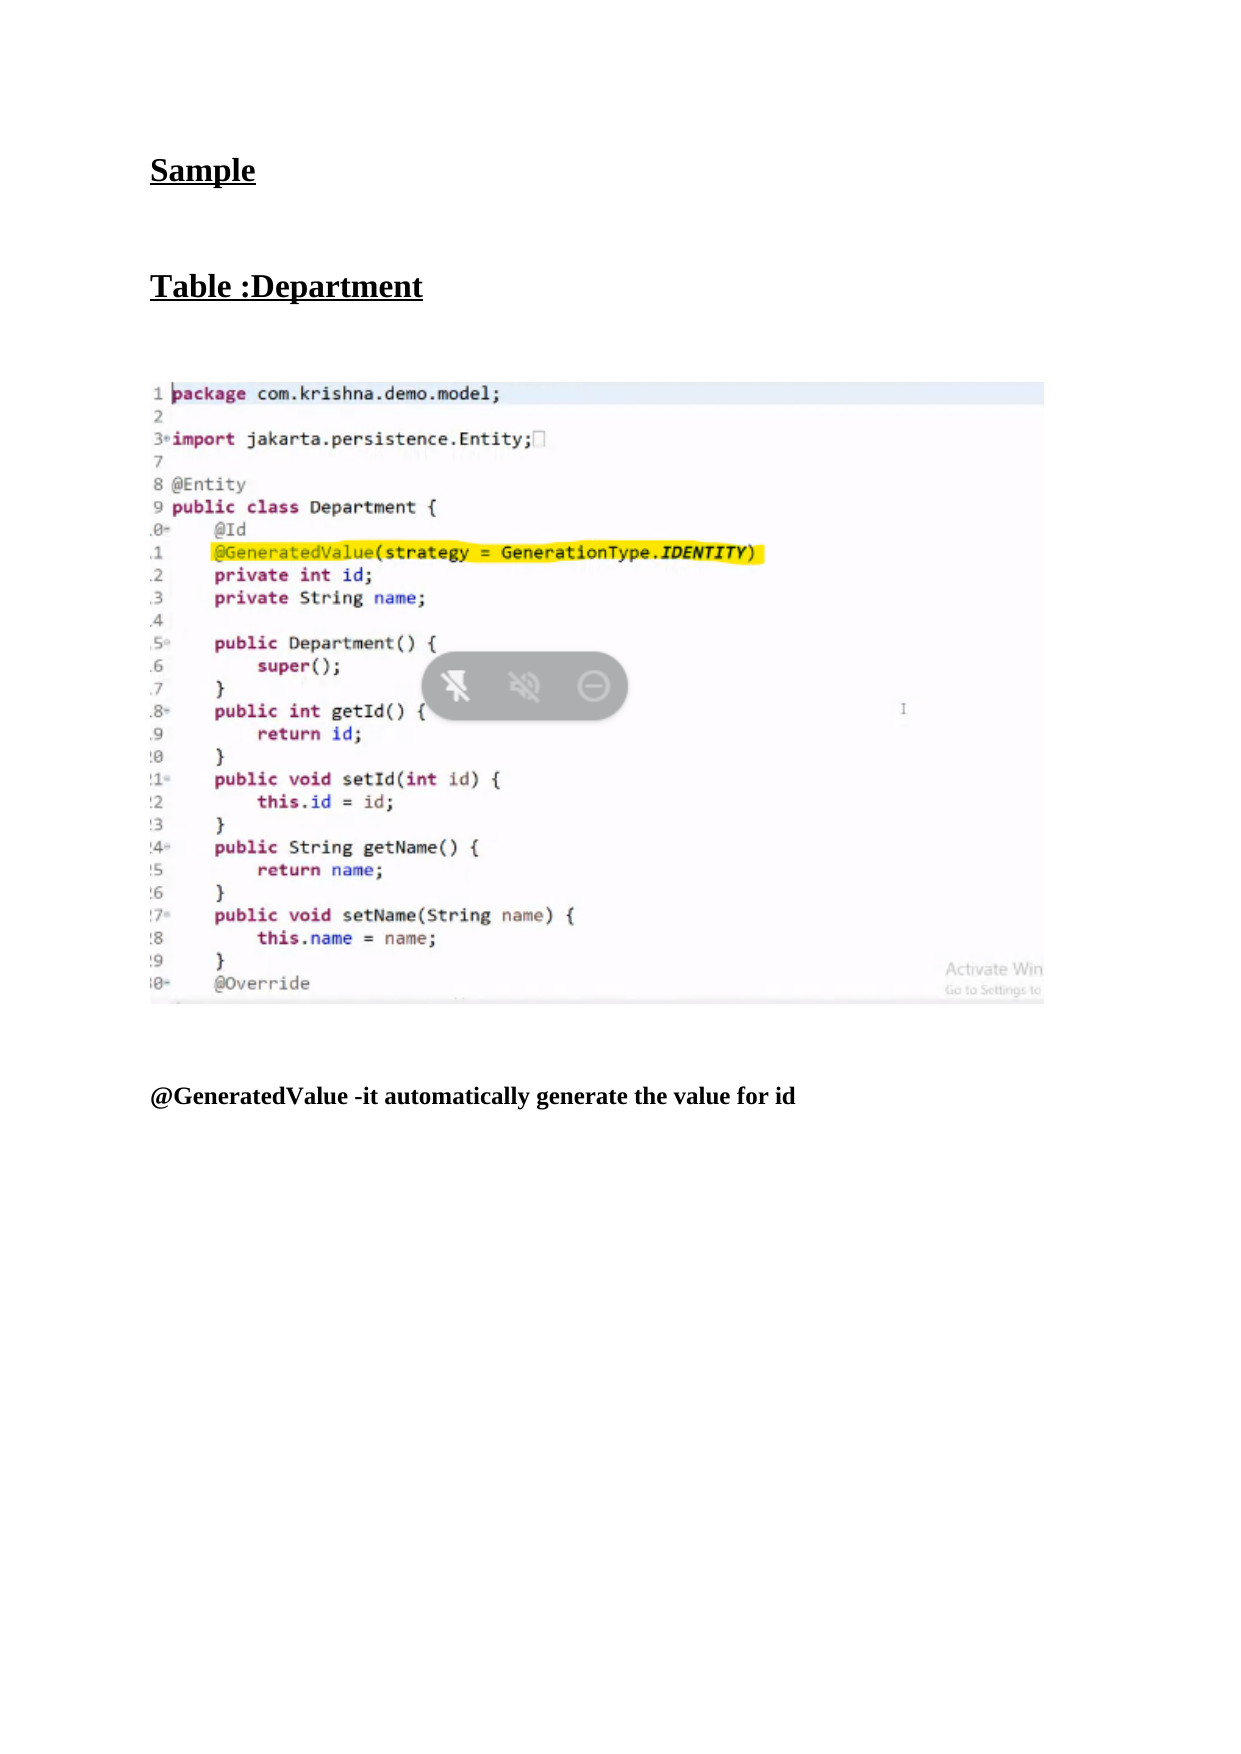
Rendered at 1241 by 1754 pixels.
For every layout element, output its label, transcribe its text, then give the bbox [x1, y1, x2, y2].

text Sample [150, 150, 1090, 188]
picture [150, 382, 1044, 1004]
text Table :Department [150, 266, 1090, 304]
text @GeneratedValue -it automatically generate the value for id [150, 1081, 1090, 1110]
